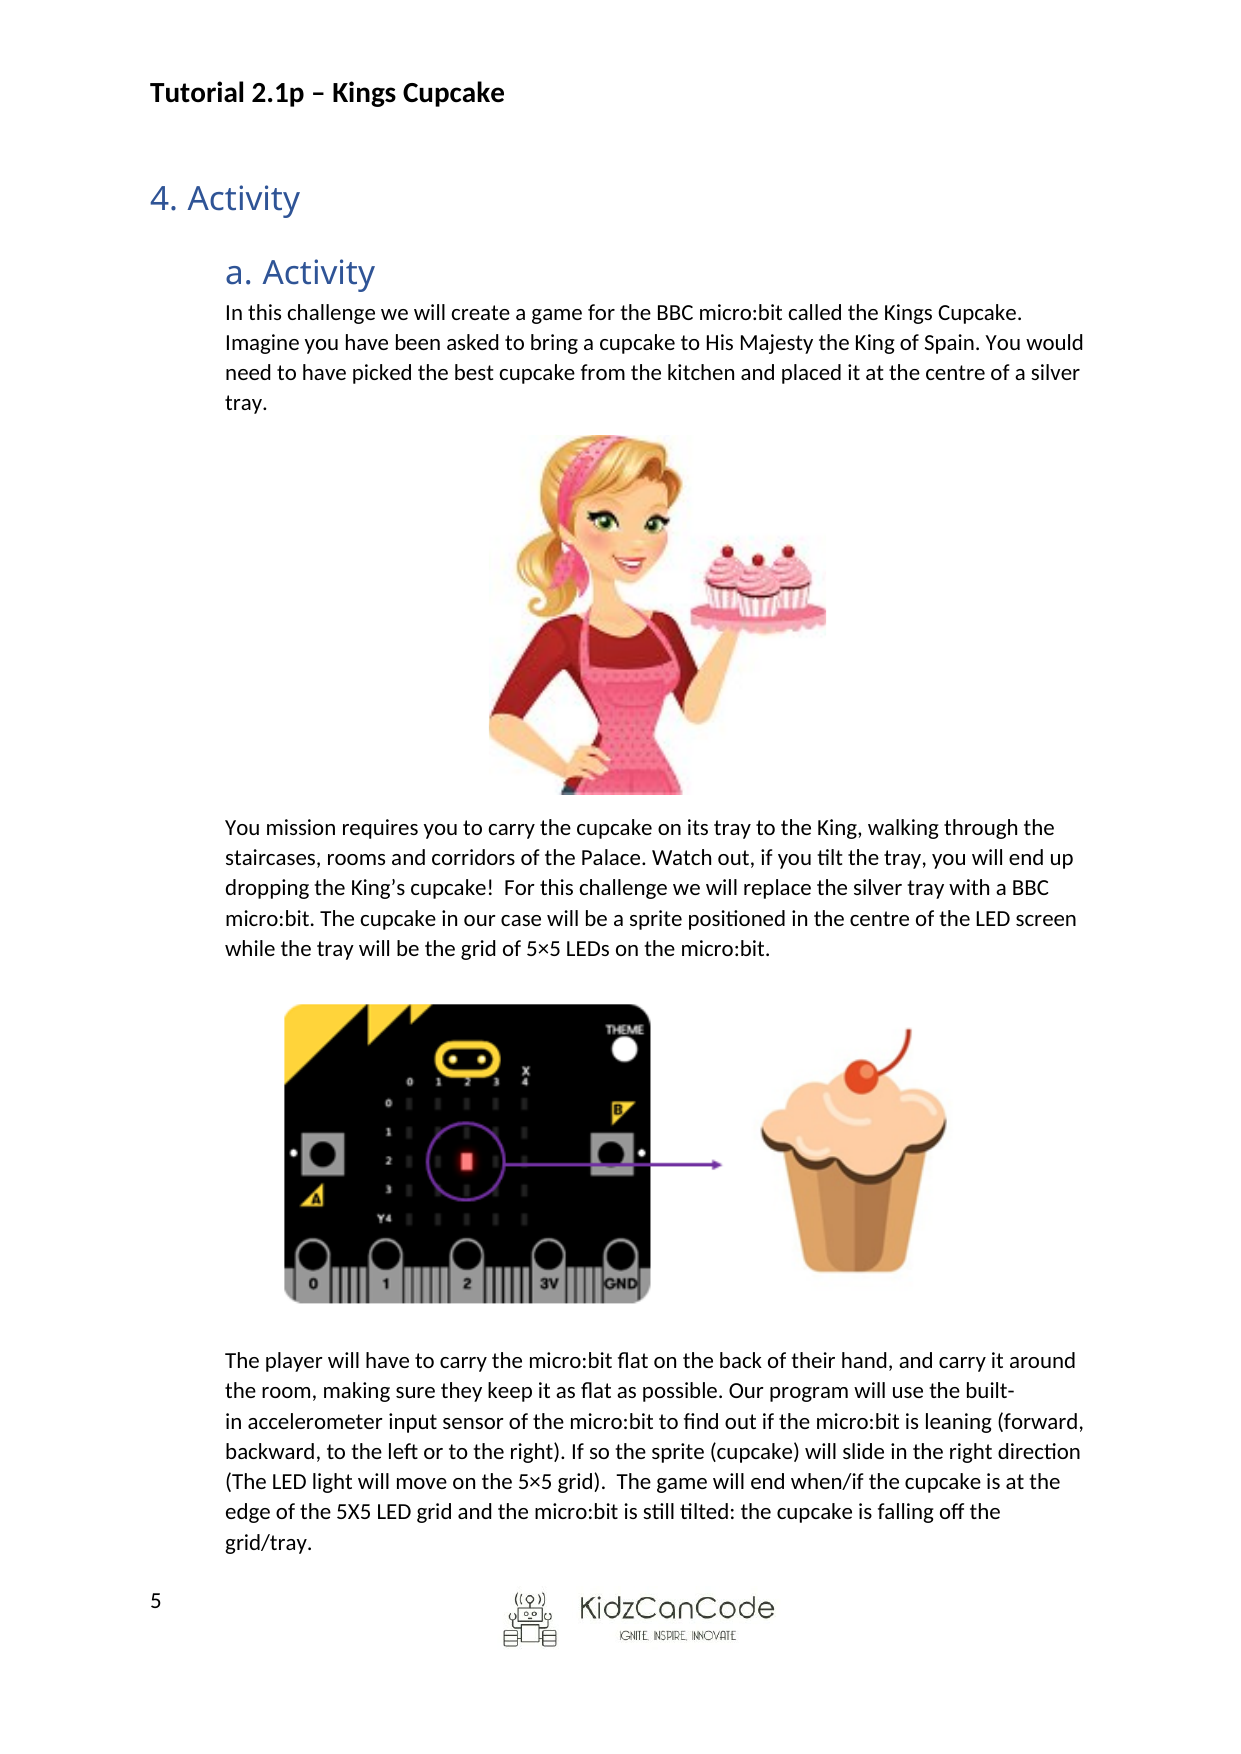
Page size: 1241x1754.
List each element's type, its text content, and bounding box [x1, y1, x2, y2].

picture [283, 1004, 957, 1307]
text The player will have to carry the micro:bit flat on the back of their hand, and carry it around the room, making sure they keep it as flat as possible. Our program will use the built-in accelerometer input sensor of the micro:bit to find out if the micro:bit is leaning (forward, backward, to the left or to the right). If so the sprite (cupcake) will slide in the right direction (The LED light will move on the 5×5 grid). The game will end when/if the cupcake is at the edge of the 5X5 LED grid and the micro:bit is still tilted: the cupcake is falling off the grid/tray. [225, 1346, 1090, 1556]
picture [497, 1586, 781, 1653]
text In this challenge we will create a game for the BBC micro:bit called the Kings Cupcake. Imagine you have been asked to bring a cupcake to His Majesty the King of Spain. You would need to have picked the best cupcake from the kitchen and placed it at the centre of a silver tray. [225, 298, 1090, 417]
text You mission requires you to carry the cupcake on its tray to the King, walking through the staircases, rooms and corridors of the Palace. Watch out, if you tilt the tray, you will end up dropping the King’s cupcake! For this challenge we will replace the silver tray with a BBC micro:bit. The cupcake in our case will be a sprite positioned in the centre of the LED screen while the tray will be the grid of 5×5 LEDs on the micro:bit. [225, 813, 1090, 962]
subtitle Activity [225, 249, 1090, 294]
subtitle Activity [150, 175, 1090, 220]
picture [488, 435, 827, 795]
